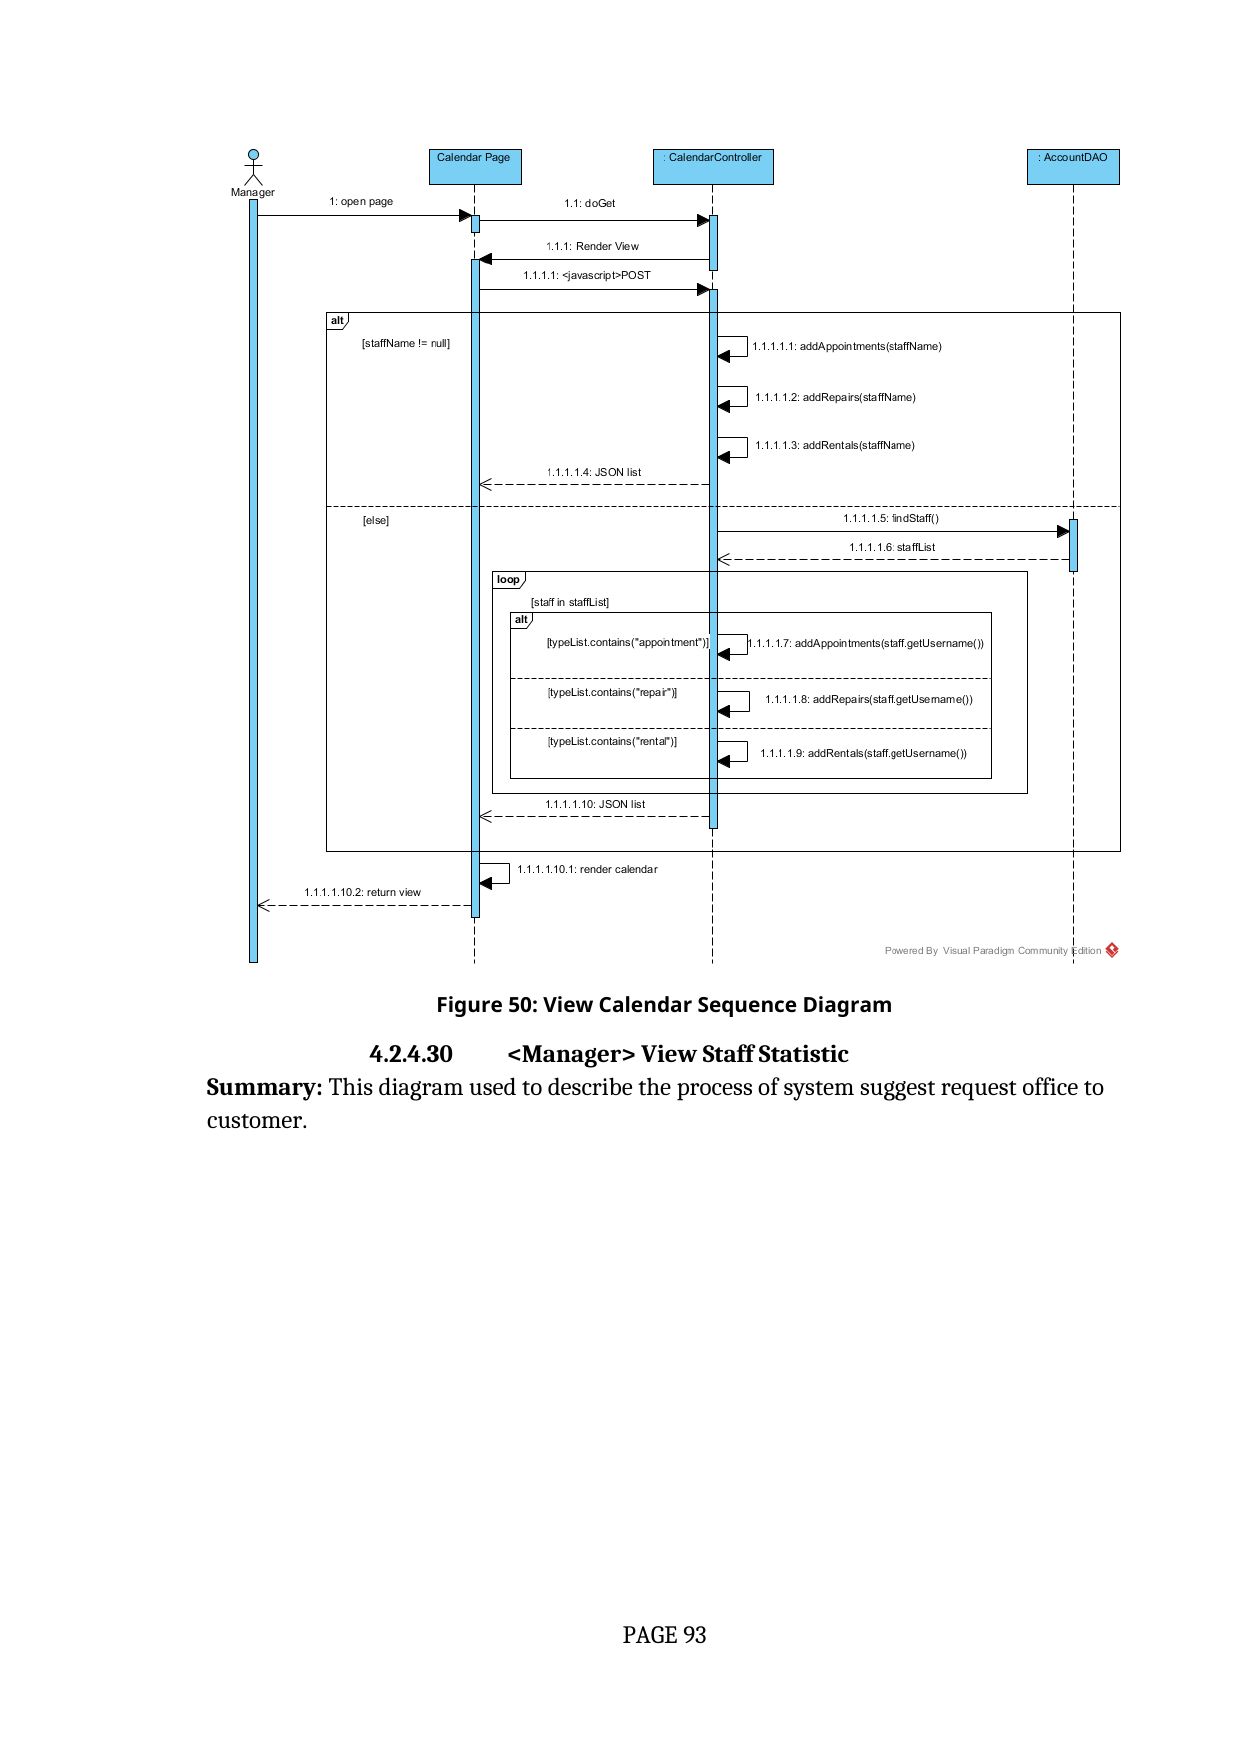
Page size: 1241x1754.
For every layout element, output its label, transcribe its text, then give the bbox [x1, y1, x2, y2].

subtitle <Manager> View Staff Statistic [369, 1039, 1122, 1068]
picture [206, 147, 1123, 966]
text Summary: This diagram used to describe the process of system suggest request office to customer. [207, 1073, 1122, 1134]
